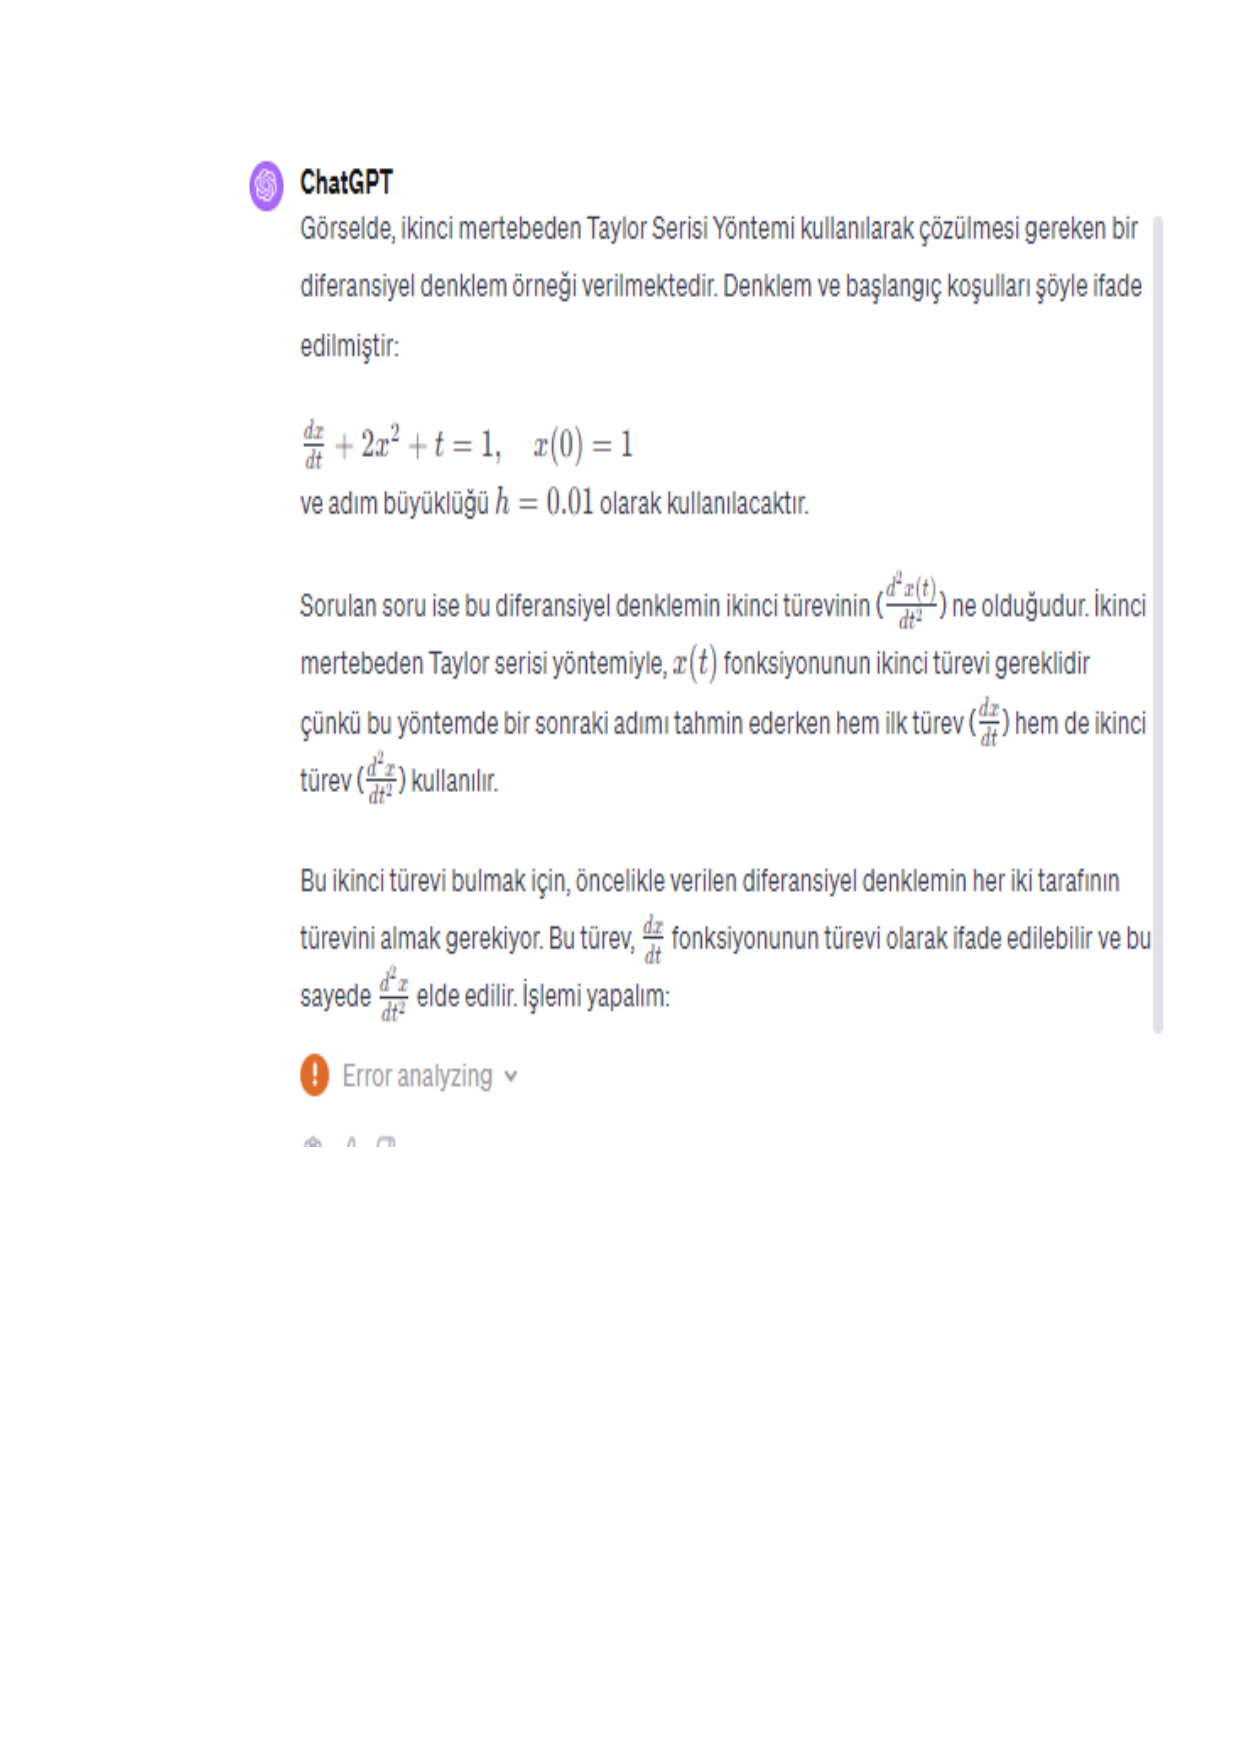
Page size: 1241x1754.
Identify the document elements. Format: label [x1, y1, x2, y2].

picture [147, 147, 1199, 1147]
